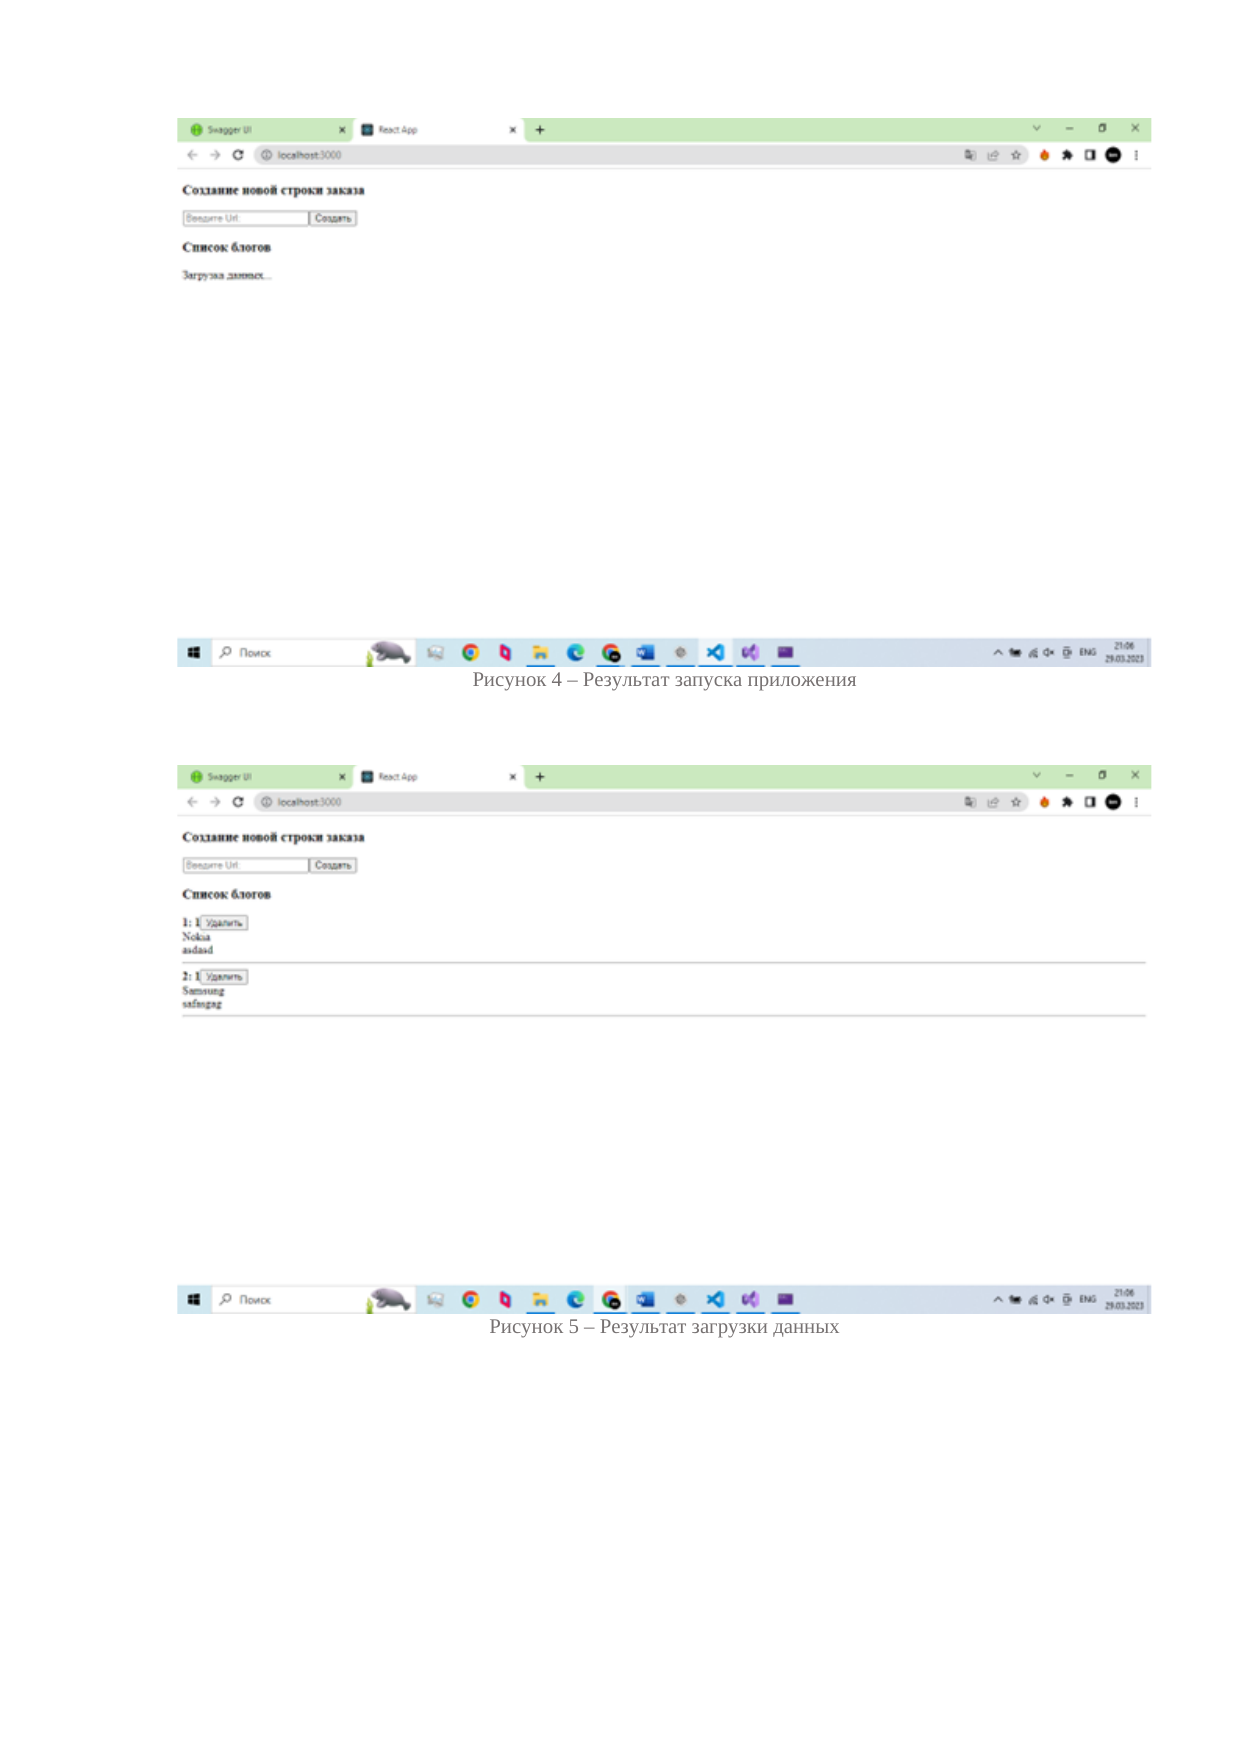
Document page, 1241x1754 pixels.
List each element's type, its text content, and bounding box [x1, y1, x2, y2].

text Рисунок 4 – Результат запуска приложения [177, 667, 1152, 691]
text Рисунок 5 – Результат загрузки данных [177, 1314, 1152, 1338]
picture [177, 118, 1152, 667]
picture [177, 765, 1152, 1314]
